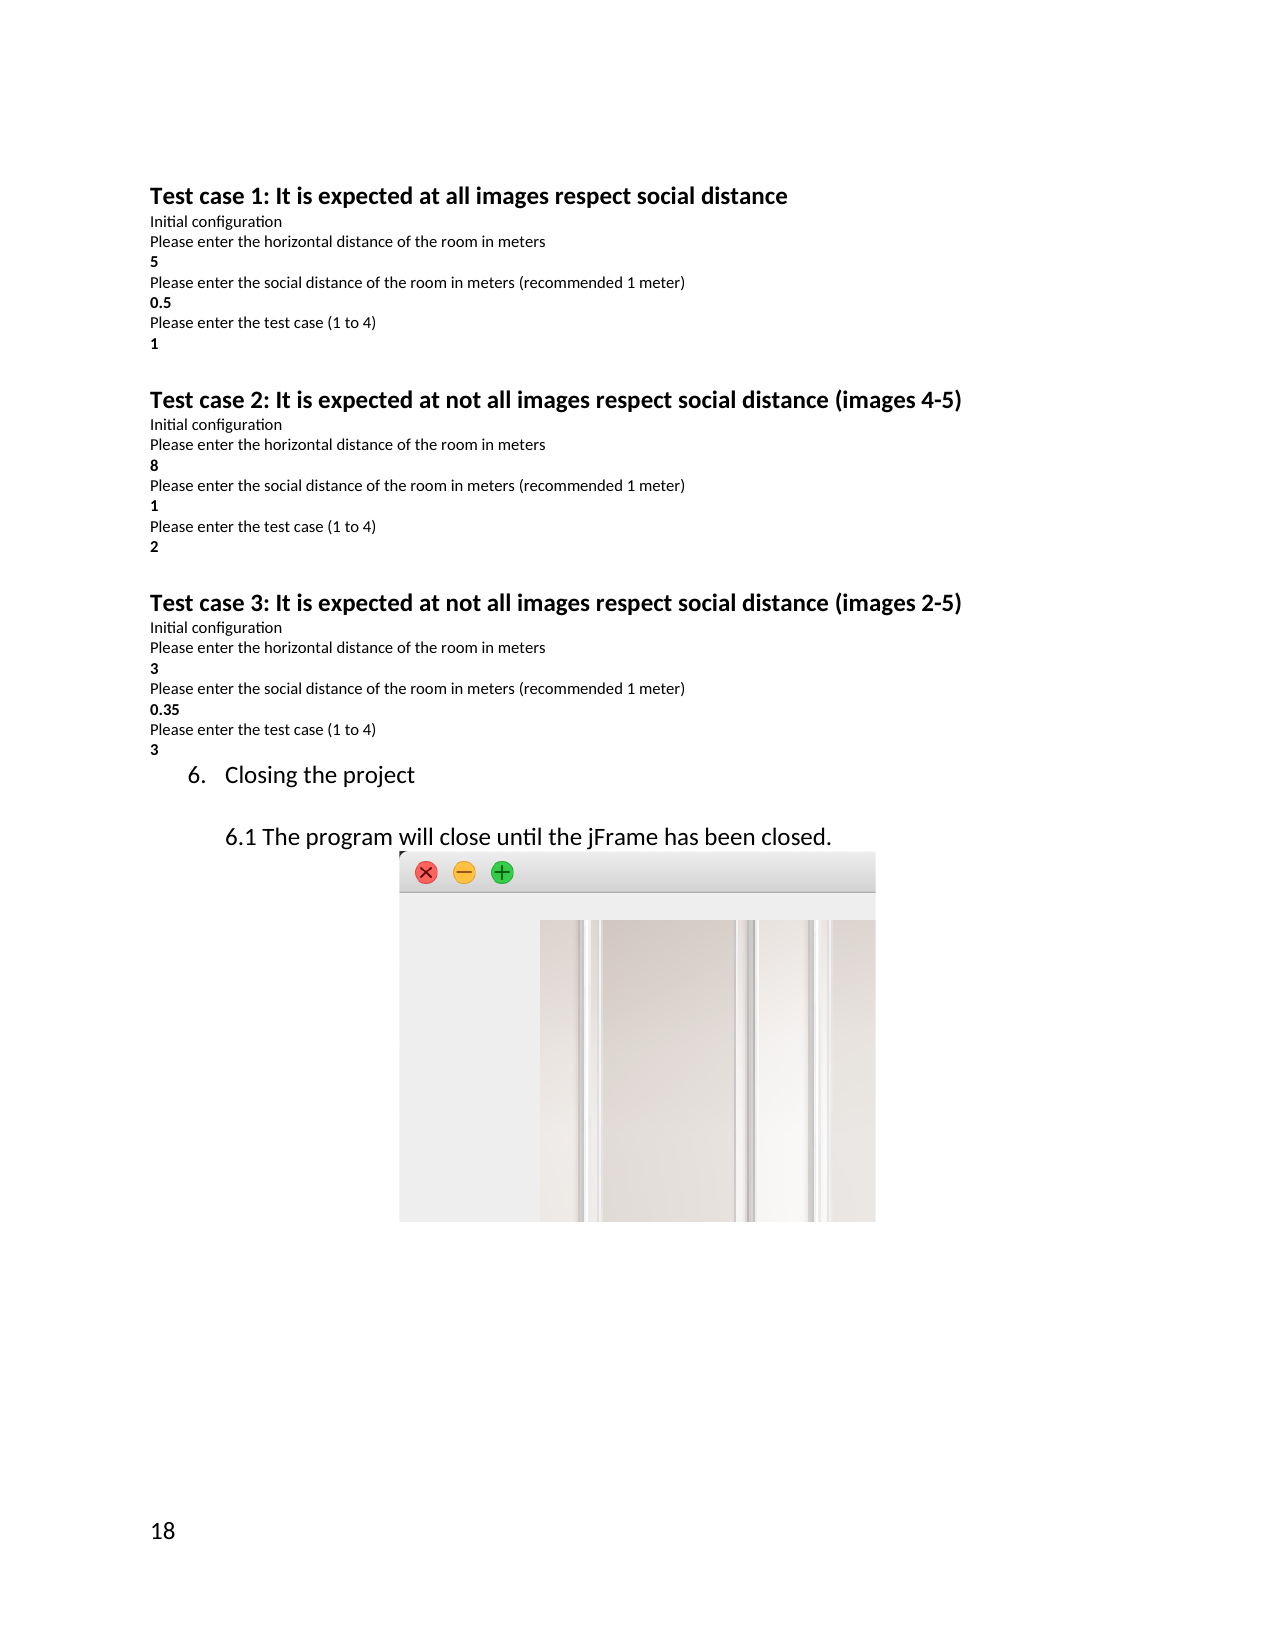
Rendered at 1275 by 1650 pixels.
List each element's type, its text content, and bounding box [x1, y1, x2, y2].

text 1 [150, 333, 1125, 353]
text Please enter the test case (1 to 4) [150, 516, 1125, 536]
picture [399, 851, 876, 1222]
text 5 [150, 252, 1125, 272]
text Please enter the test case (1 to 4) [150, 313, 1125, 333]
text Please enter the horizontal distance of the room in meters [150, 638, 1125, 658]
text Please enter the social distance of the room in meters (recommended 1 meter) [150, 678, 1125, 699]
text 3 [150, 658, 1125, 678]
text Initial configuration [150, 414, 1125, 434]
text 2 [150, 536, 1125, 556]
text 3 [150, 739, 1125, 760]
text Initial configuration [150, 211, 1125, 231]
text 8 [150, 455, 1125, 475]
text Please enter the social distance of the room in meters (recommended 1 meter) [150, 272, 1125, 292]
text 6.1 The program will close until the jFrame has been closed. [150, 821, 1125, 851]
text Please enter the horizontal distance of the room in meters [150, 434, 1125, 455]
text 1 [150, 496, 1125, 516]
text Please enter the social distance of the room in meters (recommended 1 meter) [150, 475, 1125, 496]
list Closing the project [187, 760, 1125, 790]
text Initial configuration [150, 617, 1125, 638]
text 0.35 [150, 699, 1125, 719]
text 0.5 [150, 292, 1125, 313]
text Test case 3: It is expected at not all images respect social distance (images 2-5) [150, 587, 1125, 617]
text Test case 1: It is expected at all images respect social distance [150, 181, 1125, 211]
text Please enter the test case (1 to 4) [150, 719, 1125, 739]
text Test case 2: It is expected at not all images respect social distance (images 4-5) [150, 384, 1125, 414]
text Please enter the horizontal distance of the room in meters [150, 231, 1125, 252]
